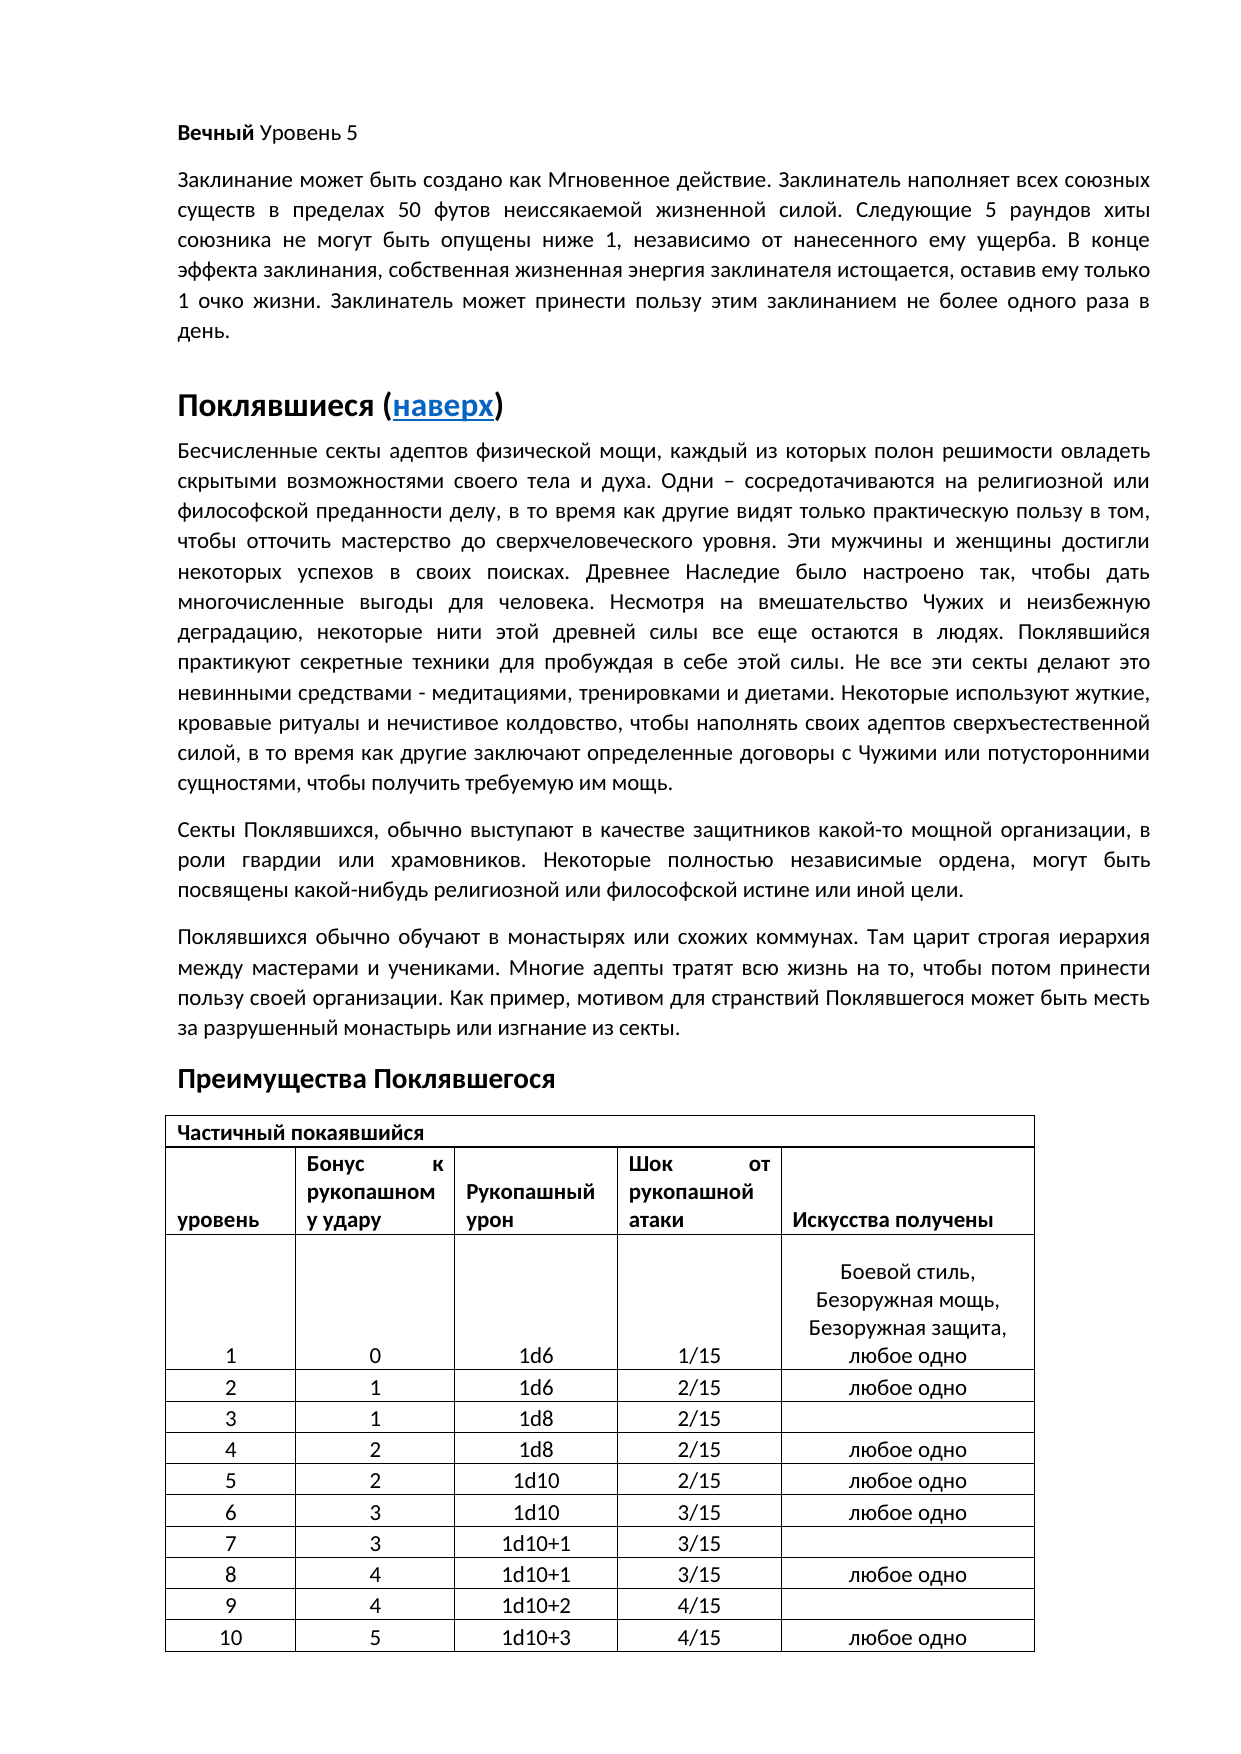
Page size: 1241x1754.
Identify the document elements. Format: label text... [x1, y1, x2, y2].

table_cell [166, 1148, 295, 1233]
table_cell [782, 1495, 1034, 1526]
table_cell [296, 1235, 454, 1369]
text Вечный Уровень 5 [177, 118, 1152, 146]
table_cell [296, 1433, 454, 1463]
text Поклявшихся обычно обучают в монастырях или схожих коммунах. Там царит строгая иерархия между мастерами и учениками. Многие адепты тратят всю жизнь на то, чтобы потом принести пользу своей организации. Как пример, мотивом для странствий Поклявшегося может быть месть за разрушенный монастырь или изгнание из секты. [177, 922, 1152, 1041]
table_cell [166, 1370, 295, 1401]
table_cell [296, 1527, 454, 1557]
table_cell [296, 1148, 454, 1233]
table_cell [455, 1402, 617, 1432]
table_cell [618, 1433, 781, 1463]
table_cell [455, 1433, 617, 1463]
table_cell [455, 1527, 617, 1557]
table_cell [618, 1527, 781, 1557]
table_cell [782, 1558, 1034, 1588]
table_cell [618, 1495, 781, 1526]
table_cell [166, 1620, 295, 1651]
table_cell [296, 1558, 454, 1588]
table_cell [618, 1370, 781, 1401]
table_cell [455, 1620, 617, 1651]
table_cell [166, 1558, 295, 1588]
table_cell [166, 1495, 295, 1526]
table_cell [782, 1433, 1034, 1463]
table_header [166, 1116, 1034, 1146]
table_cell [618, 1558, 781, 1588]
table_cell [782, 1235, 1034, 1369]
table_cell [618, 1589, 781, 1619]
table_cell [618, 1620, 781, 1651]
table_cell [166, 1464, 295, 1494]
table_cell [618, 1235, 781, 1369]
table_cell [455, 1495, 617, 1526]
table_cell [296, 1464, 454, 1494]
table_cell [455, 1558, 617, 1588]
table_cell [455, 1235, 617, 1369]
text Преимущества Поклявшегося [177, 1060, 1152, 1096]
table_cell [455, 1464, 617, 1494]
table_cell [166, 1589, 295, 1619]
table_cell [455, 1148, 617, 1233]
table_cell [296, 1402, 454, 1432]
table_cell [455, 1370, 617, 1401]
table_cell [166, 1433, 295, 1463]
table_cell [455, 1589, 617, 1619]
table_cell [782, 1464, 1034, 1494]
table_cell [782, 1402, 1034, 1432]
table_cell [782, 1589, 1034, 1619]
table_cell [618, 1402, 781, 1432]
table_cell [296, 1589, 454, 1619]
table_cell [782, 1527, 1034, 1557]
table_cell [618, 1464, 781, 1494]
text Секты Поклявшихся, обычно выступают в качестве защитников какой-то мощной организации, в роли гвардии или храмовников. Некоторые полностью независимые ордена, могут быть посвящены какой-нибудь религиозной или философской истине или иной цели. [177, 815, 1152, 904]
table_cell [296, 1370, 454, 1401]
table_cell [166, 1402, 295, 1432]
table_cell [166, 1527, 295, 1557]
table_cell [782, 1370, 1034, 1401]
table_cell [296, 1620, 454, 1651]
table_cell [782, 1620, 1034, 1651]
subtitle Поклявшиеся (наверх) [177, 384, 1152, 424]
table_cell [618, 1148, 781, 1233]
text Заклинание может быть создано как Мгновенное действие. Заклинатель наполняет всех союзных существ в пределах 50 футов неиссякаемой жизненной силой. Следующие 5 раундов хиты союзника не могут быть опущены ниже 1, независимо от нанесенного ему ущерба. В конце эффекта заклинания, собственная жизненная энергия заклинателя истощается, оставив ему только 1 очко жизни. Заклинатель может принести пользу этим заклинанием не более одного раза в день. [177, 165, 1152, 344]
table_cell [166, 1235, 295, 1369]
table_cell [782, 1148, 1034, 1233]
text Бесчисленные секты адептов физической мощи, каждый из которых полон решимости овладеть скрытыми возможностями своего тела и духа. Одни – сосредотачиваются на религиозной или философской преданности делу, в то время как другие видят только практическую пользу в том, чтобы отточить мастерство до сверхчеловеческого уровня. Эти мужчины и женщины достигли некоторых успехов в своих поисках. Древнее Наследие было настроено так, чтобы дать многочисленные выгоды для человека. Несмотря на вмешательство Чужих и неизбежную деградацию, некоторые нити этой древней силы все еще остаются в людях. Поклявшийся практикуют секретные техники для пробуждая в себе этой силы. Не все эти секты делают это невинными средствами - медитациями, тренировками и диетами. Некоторые используют жуткие, кровавые ритуалы и нечистивое колдовство, чтобы наполнять своих адептов сверхъестественной силой, в то время как другие заключают определенные договоры с Чужими или потусторонними сущностями, чтобы получить требуемую им мощь. [177, 436, 1152, 796]
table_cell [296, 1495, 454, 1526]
